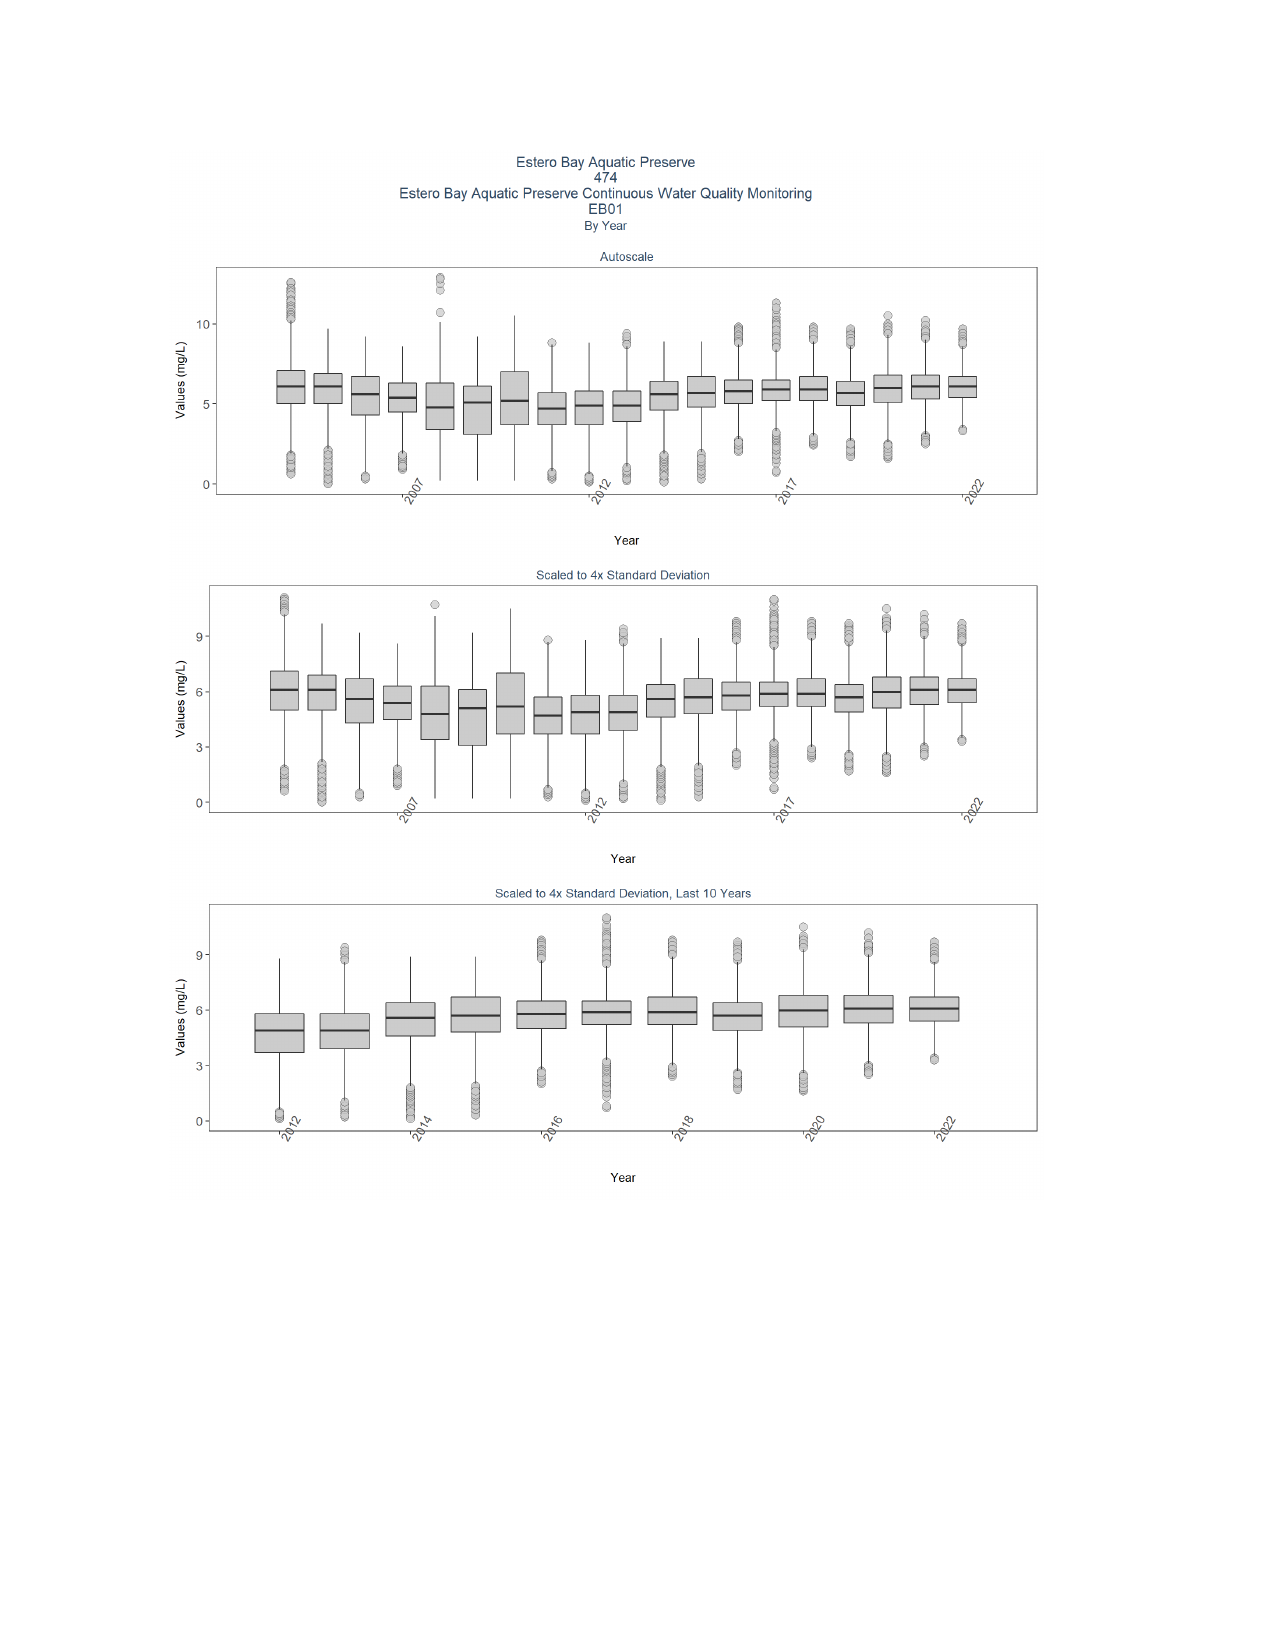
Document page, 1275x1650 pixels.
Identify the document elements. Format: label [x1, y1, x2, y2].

picture [168, 150, 1044, 1200]
